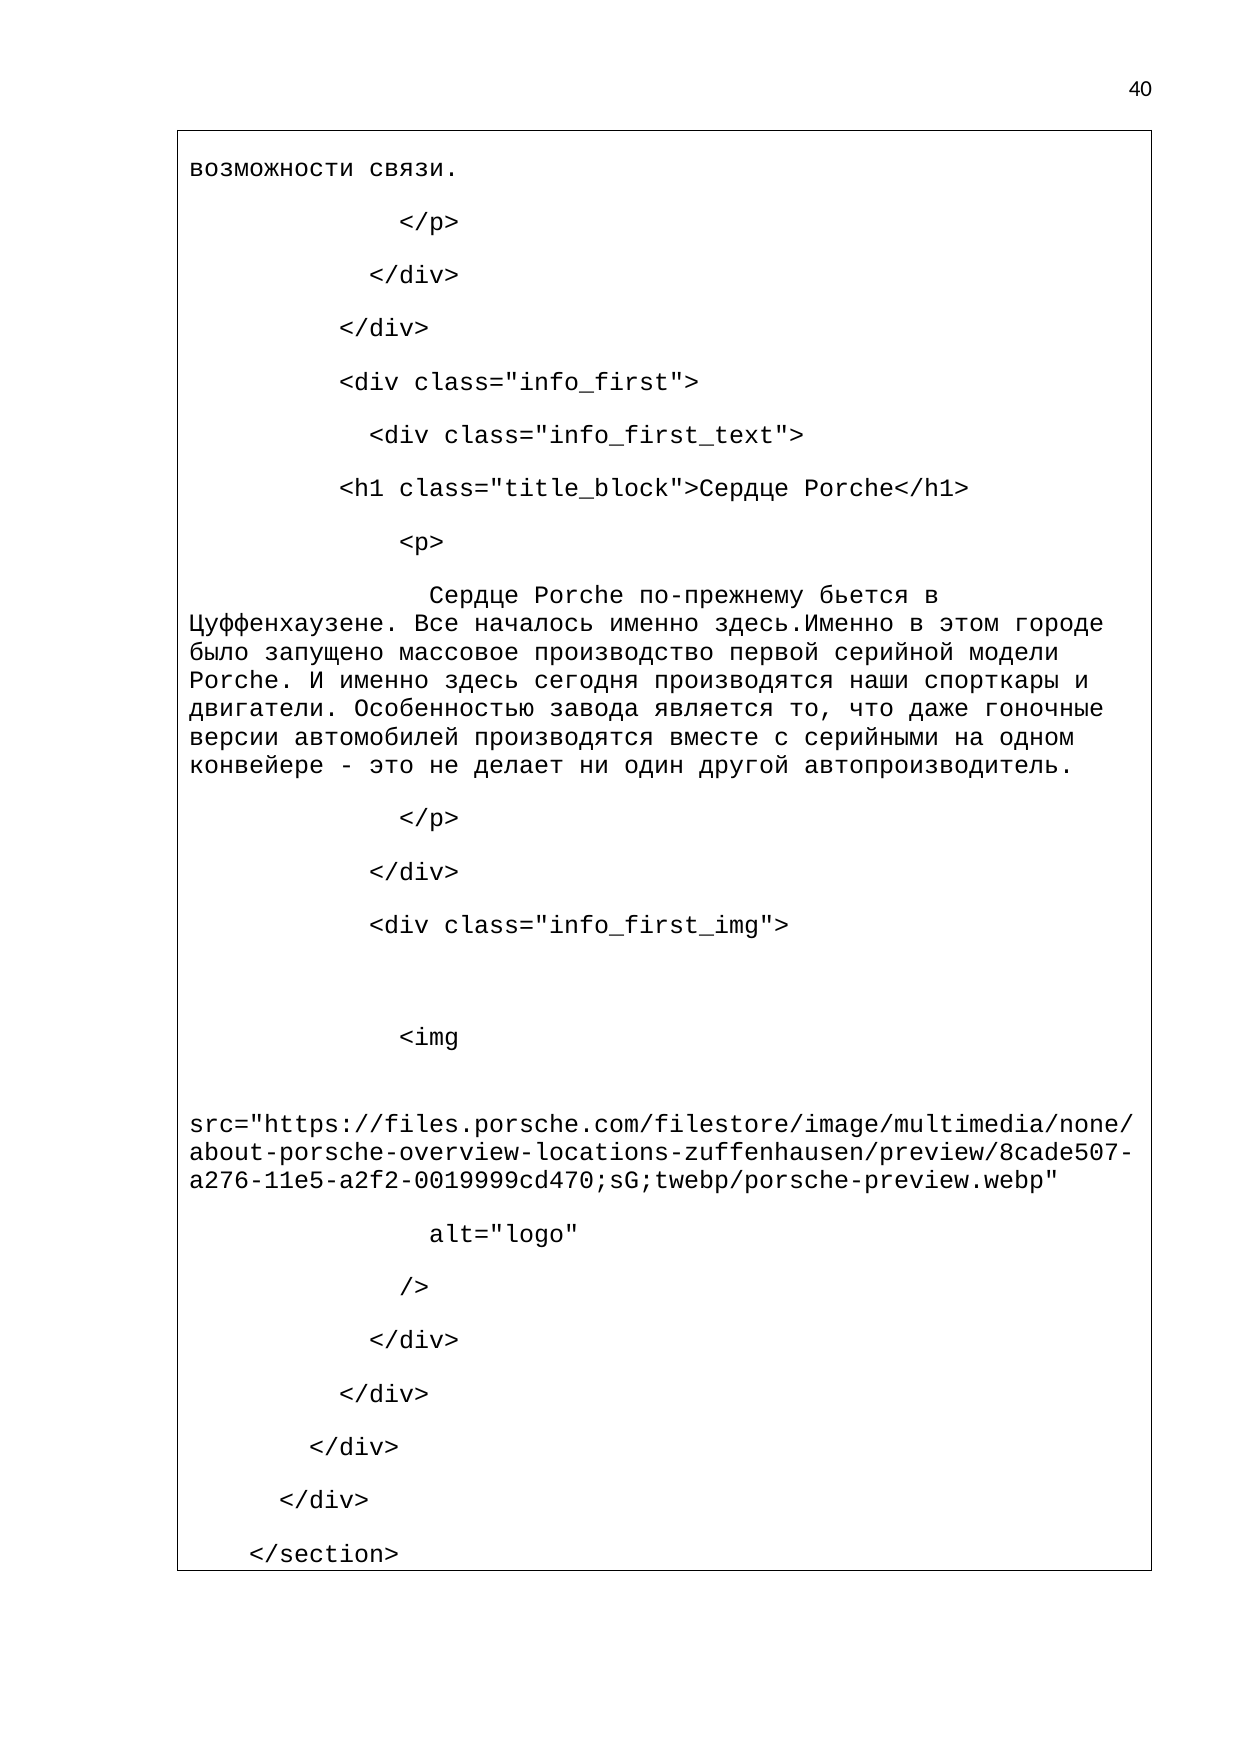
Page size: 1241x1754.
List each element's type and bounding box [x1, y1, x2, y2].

table_header [178, 131, 1151, 1569]
